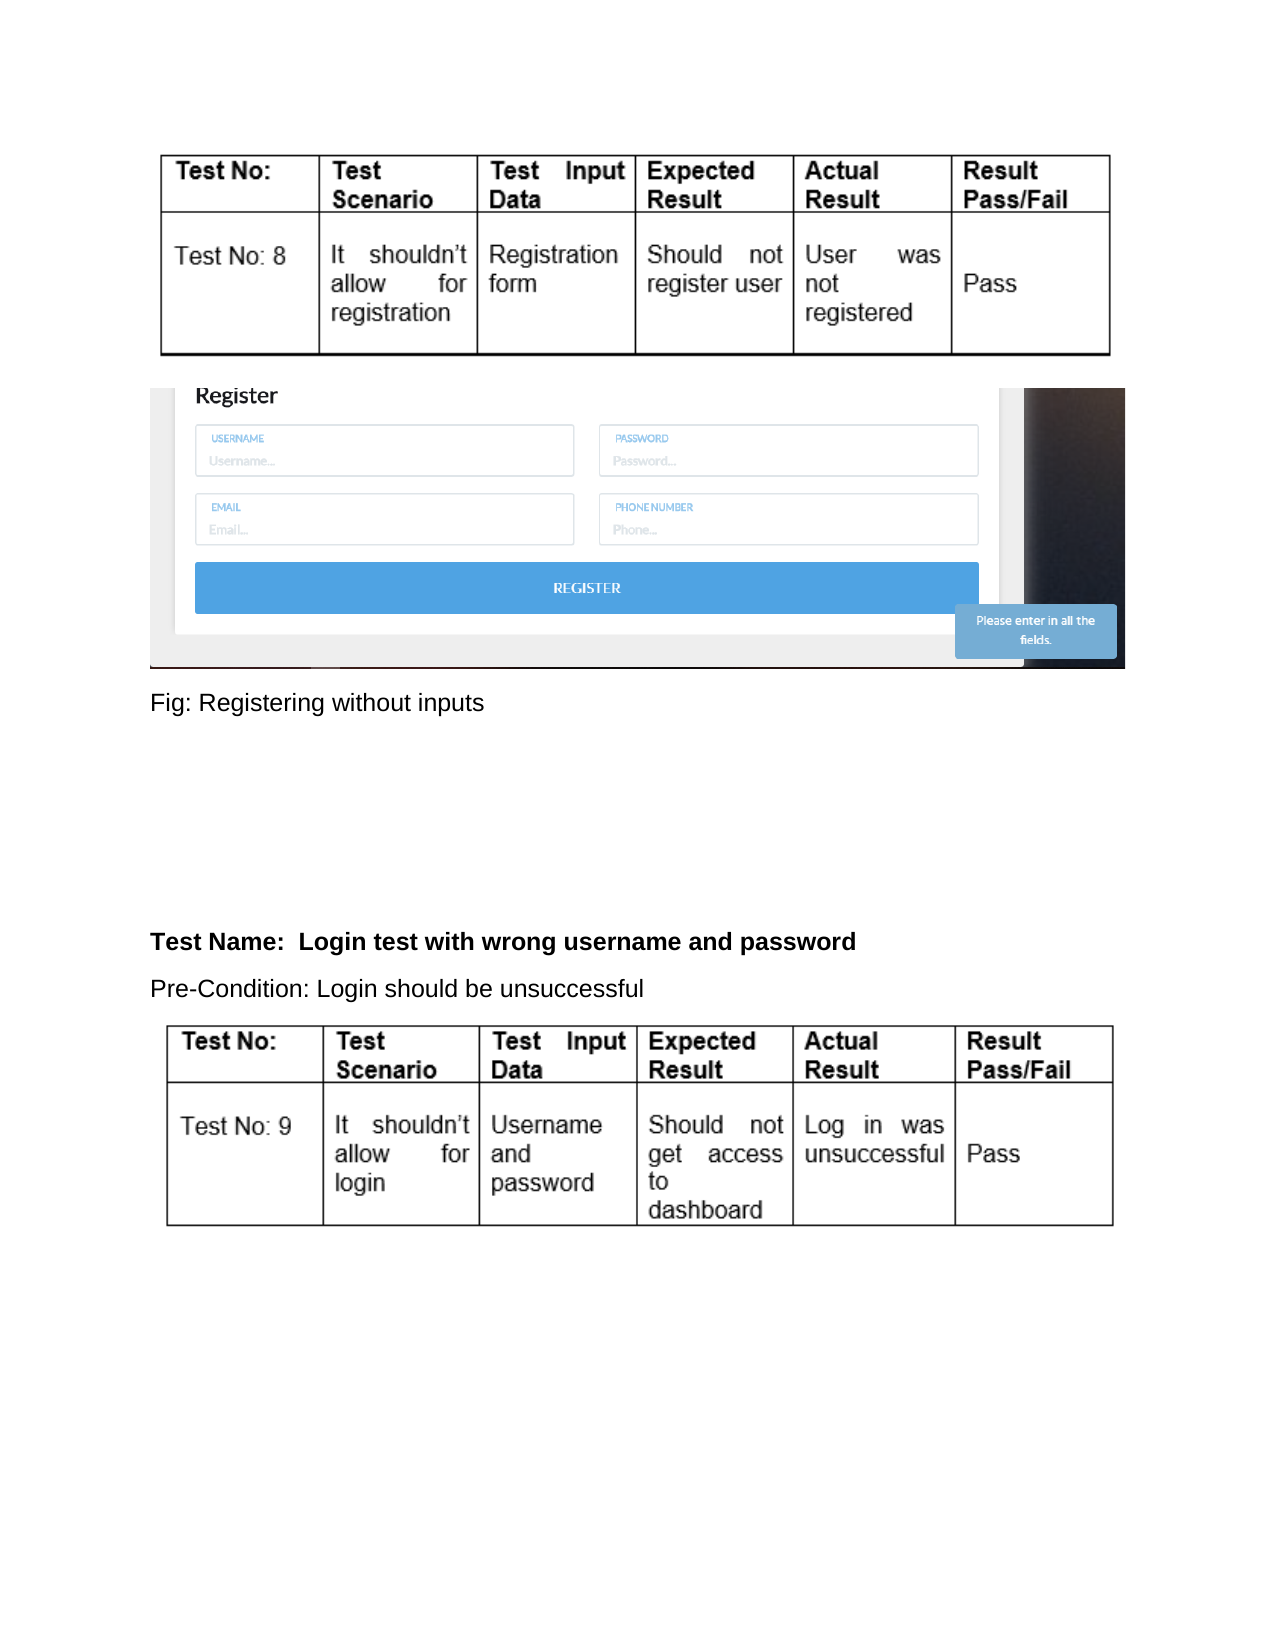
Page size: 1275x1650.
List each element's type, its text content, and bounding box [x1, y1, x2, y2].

picture [150, 388, 1125, 669]
picture [150, 1021, 1125, 1237]
picture [150, 150, 1125, 370]
text Fig: Registering without inputs [150, 688, 1125, 717]
text Pre-Condition: Login should be unsuccessful [150, 974, 1125, 1003]
text Test Name: Login test with wrong username and password [150, 926, 1125, 955]
